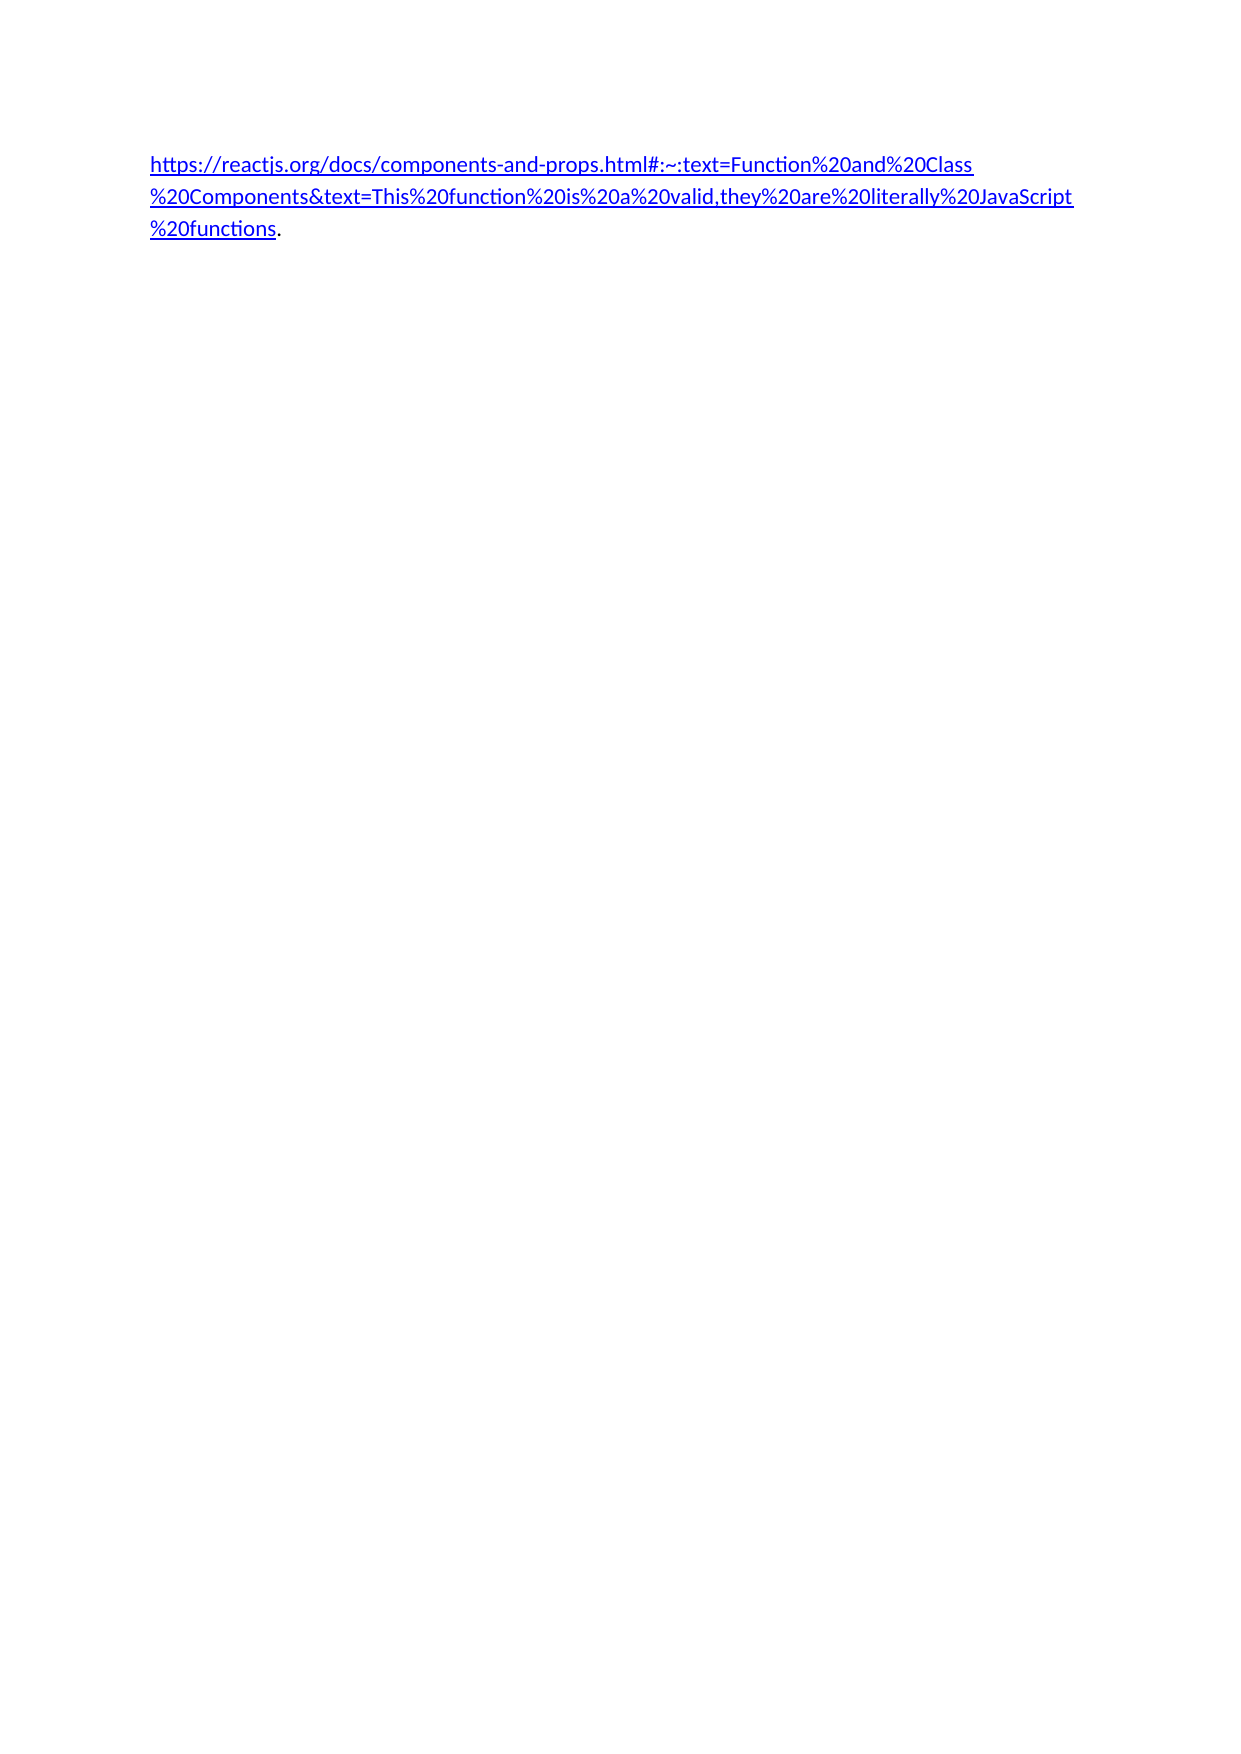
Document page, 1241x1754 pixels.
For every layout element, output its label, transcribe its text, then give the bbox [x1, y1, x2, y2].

text https://reactjs.org/docs/components-and-props.html#:~:text=Function%20and%20Class%20Components&text=This%20function%20is%20a%20valid,they%20are%20literally%20JavaScript%20functions. [150, 150, 1090, 242]
